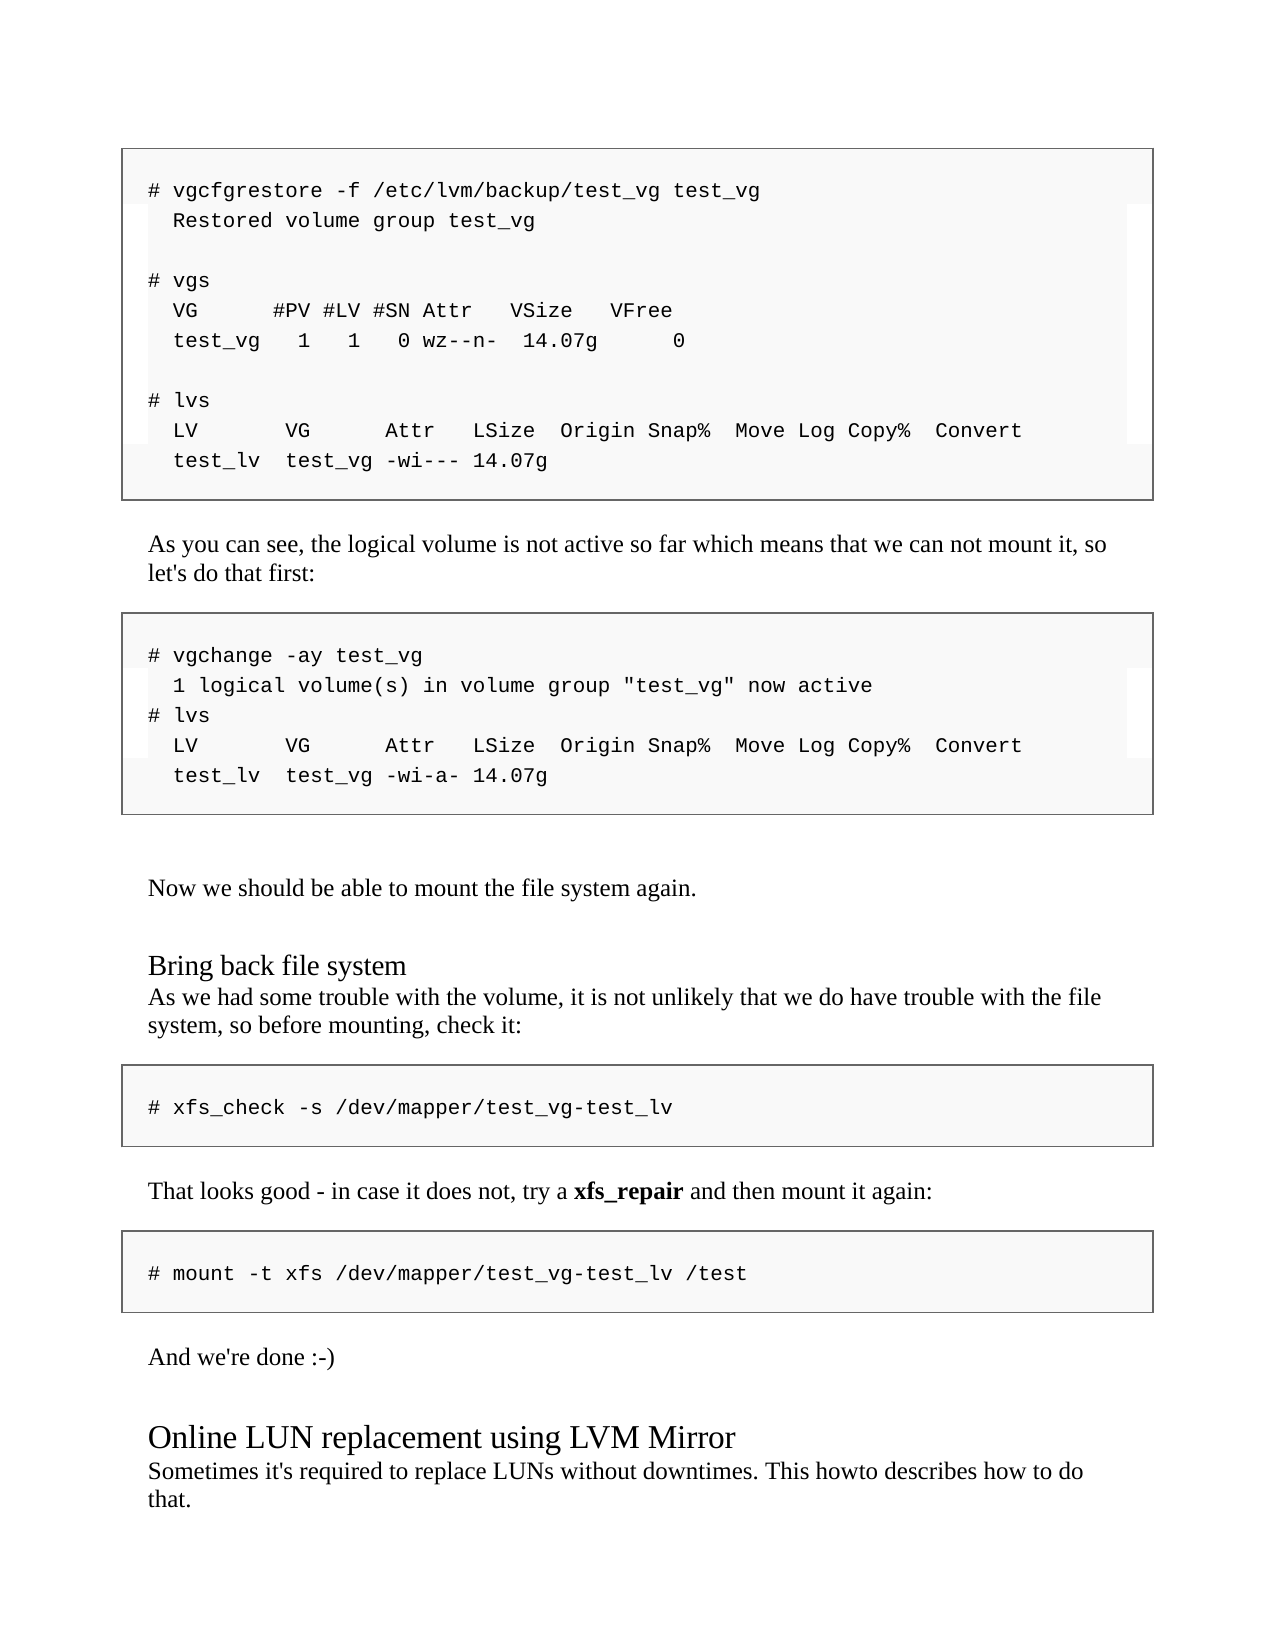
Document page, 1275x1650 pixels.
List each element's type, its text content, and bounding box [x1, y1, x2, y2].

text test_lv test_vg -wi-a- 14.07g [123, 732, 1152, 814]
text Bring back file system [148, 948, 1127, 982]
text # vgs [148, 264, 1127, 294]
text test_lv test_vg -wi--- 14.07g [123, 418, 1152, 499]
text As you can see, the logical volume is not active so far which means that we can not mount it, so let's do that first: [148, 501, 1127, 587]
text test_vg 1 1 0 wz--n- 14.07g 0 [148, 324, 1127, 354]
text As we had some trouble with the volume, it is not unlikely that we do have trouble with the file system, so before mounting, check it: [148, 982, 1127, 1039]
text # mount -t xfs /dev/mapper/test_vg-test_lv /test [123, 1232, 1152, 1312]
text Now we should be able to mount the file system again. [148, 815, 1127, 901]
text Online LUN replacement using LVM Mirror [148, 1417, 1127, 1456]
text # lvs [148, 384, 1127, 414]
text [148, 1456, 1127, 1513]
text # vgcfgrestore -f /etc/lvm/backup/test_vg test_vg [123, 149, 1152, 204]
text # vgchange -ay test_vg [123, 614, 1152, 668]
text VG #PV #LV #SN Attr VSize VFree [148, 294, 1127, 324]
text 1 logical volume(s) in volume group "test_vg" now active [148, 668, 1127, 698]
text That looks good - in case it does not, try a xfs_repair and then mount it again: [148, 1147, 1127, 1205]
text # xfs_check -s /dev/mapper/test_vg-test_lv [123, 1066, 1152, 1146]
text And we're done :-) [148, 1313, 1127, 1371]
text Restored volume group test_vg [148, 204, 1127, 234]
text # lvs [148, 698, 1127, 728]
